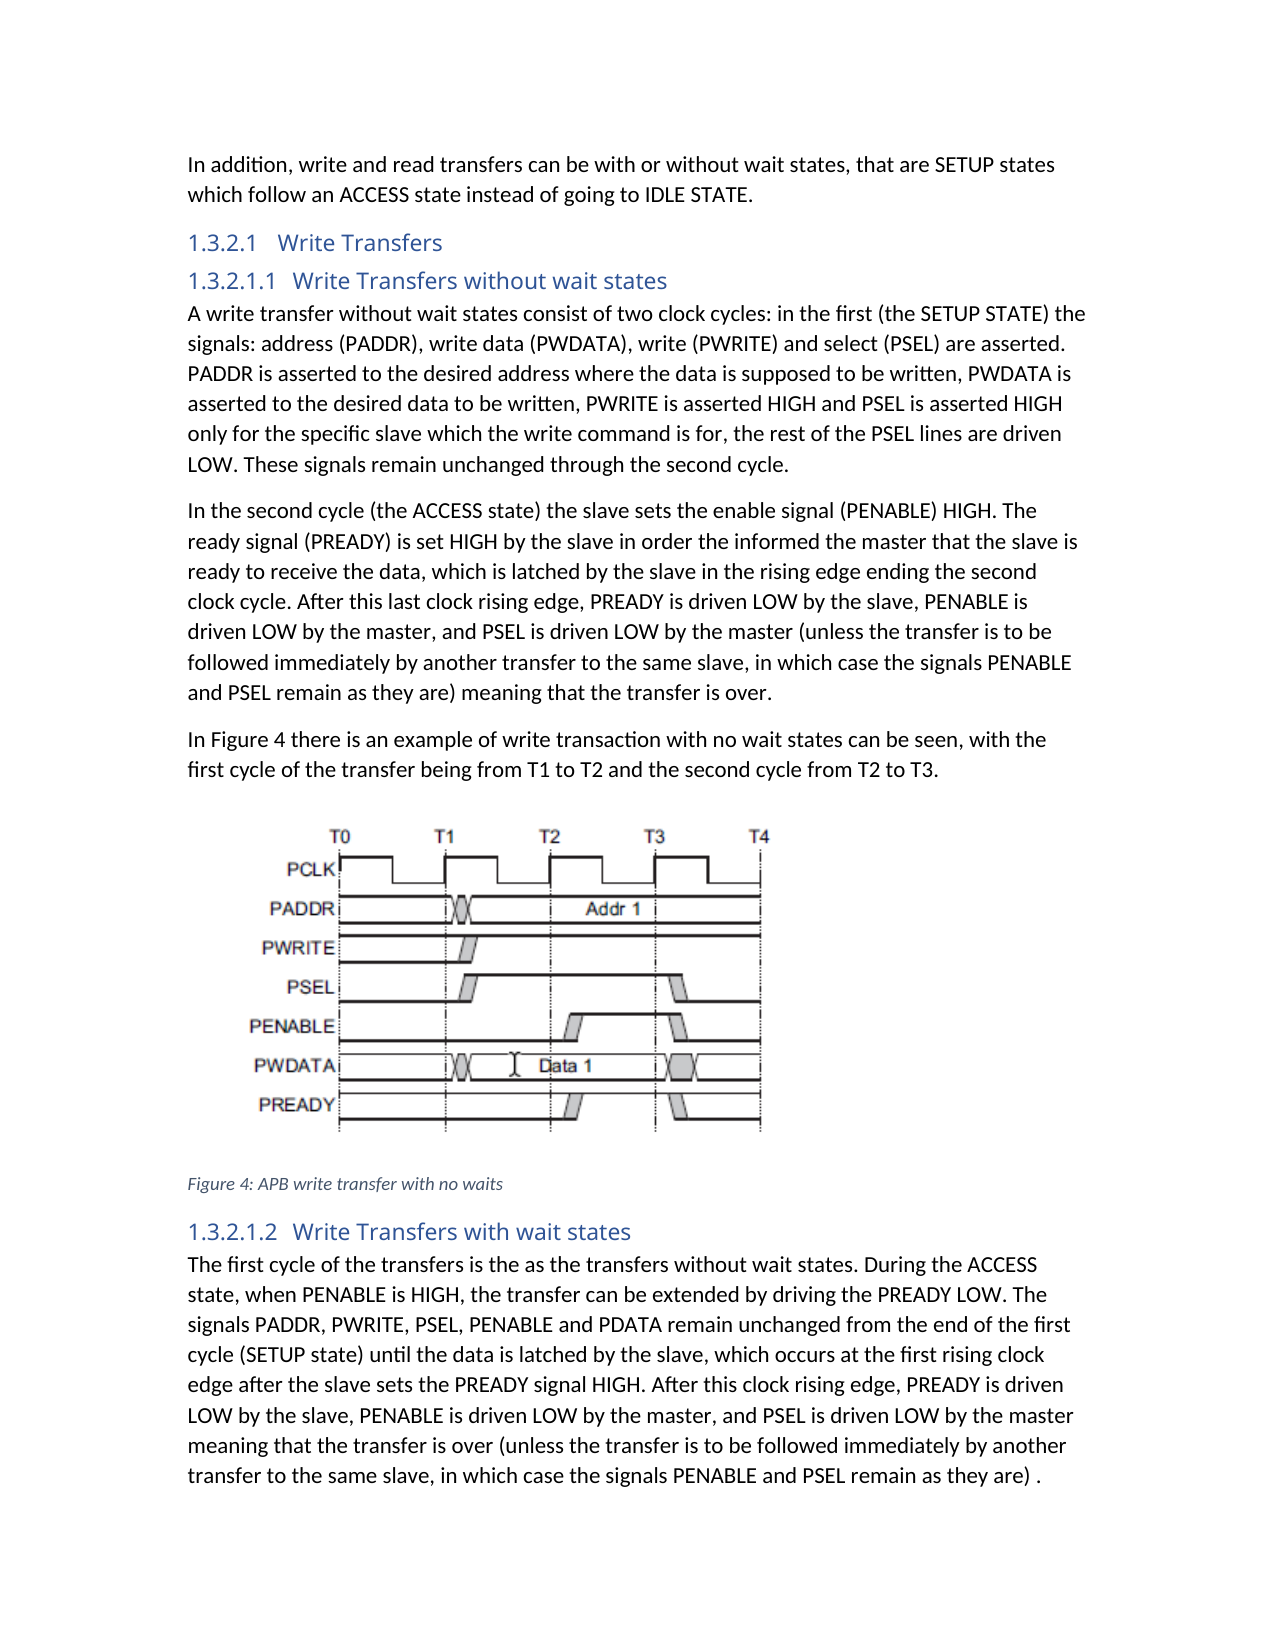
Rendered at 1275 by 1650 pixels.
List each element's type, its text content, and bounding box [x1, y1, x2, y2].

text In Figure 4 there is an example of write transaction with no wait states can be seen, with the first cycle of the transfer being from T1 to T2 and the second cycle from T2 to T3. [187, 725, 1087, 783]
text In the second cycle (the ACCESS state) the slave sets the enable signal (PENABLE) HIGH. The ready signal (PREADY) is set HIGH by the slave in order the informed the master that the slave is ready to receive the data, which is latched by the slave in the rising edge ending the second clock cycle. After this last clock rising edge, PREADY is driven LOW by the slave, PENABLE is driven LOW by the master, and PSEL is driven LOW by the master (unless the transfer is to be followed immediately by another transfer to the same slave, in which case the signals PENABLE and PSEL remain as they are) meaning that the transfer is over. [187, 497, 1087, 706]
subtitle Write Transfers without wait states [187, 265, 1087, 296]
subtitle Write Transfers [187, 227, 1087, 258]
text The first cycle of the transfers is the as the transfers without wait states. During the ACCESS state, when PENABLE is HIGH, the transfer can be extended by driving the PREADY LOW. The signals PADDR, PWRITE, PSEL, PENABLE and PDATA remain unchanged from the end of the first cycle (SETUP state) until the data is latched by the slave, which occurs at the first rising clock edge after the slave sets the PREADY signal HIGH. After this clock rising edge, PREADY is driven LOW by the slave, PENABLE is driven LOW by the master, and PSEL is driven LOW by the master meaning that the transfer is over (unless the transfer is to be followed immediately by another transfer to the same slave, in which case the signals PENABLE and PSEL remain as they are) . [187, 1250, 1087, 1489]
picture [187, 801, 799, 1154]
text A write transfer without wait states consist of two clock cycles: in the first (the SETUP STATE) the signals: address (PADDR), write data (PWDATA), write (PWRITE) and select (PSEL) are asserted. PADDR is asserted to the desired address where the data is supposed to be written, PWDATA is asserted to the desired data to be written, PWRITE is asserted HIGH and PSEL is asserted HIGH only for the specific slave which the write command is for, the rest of the PSEL lines are driven LOW. These signals remain unchanged through the second cycle. [187, 299, 1087, 478]
subtitle Write Transfers with wait states [187, 1216, 1087, 1247]
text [187, 150, 1087, 208]
text Figure 4: APB write transfer with no waits [187, 1172, 1087, 1195]
